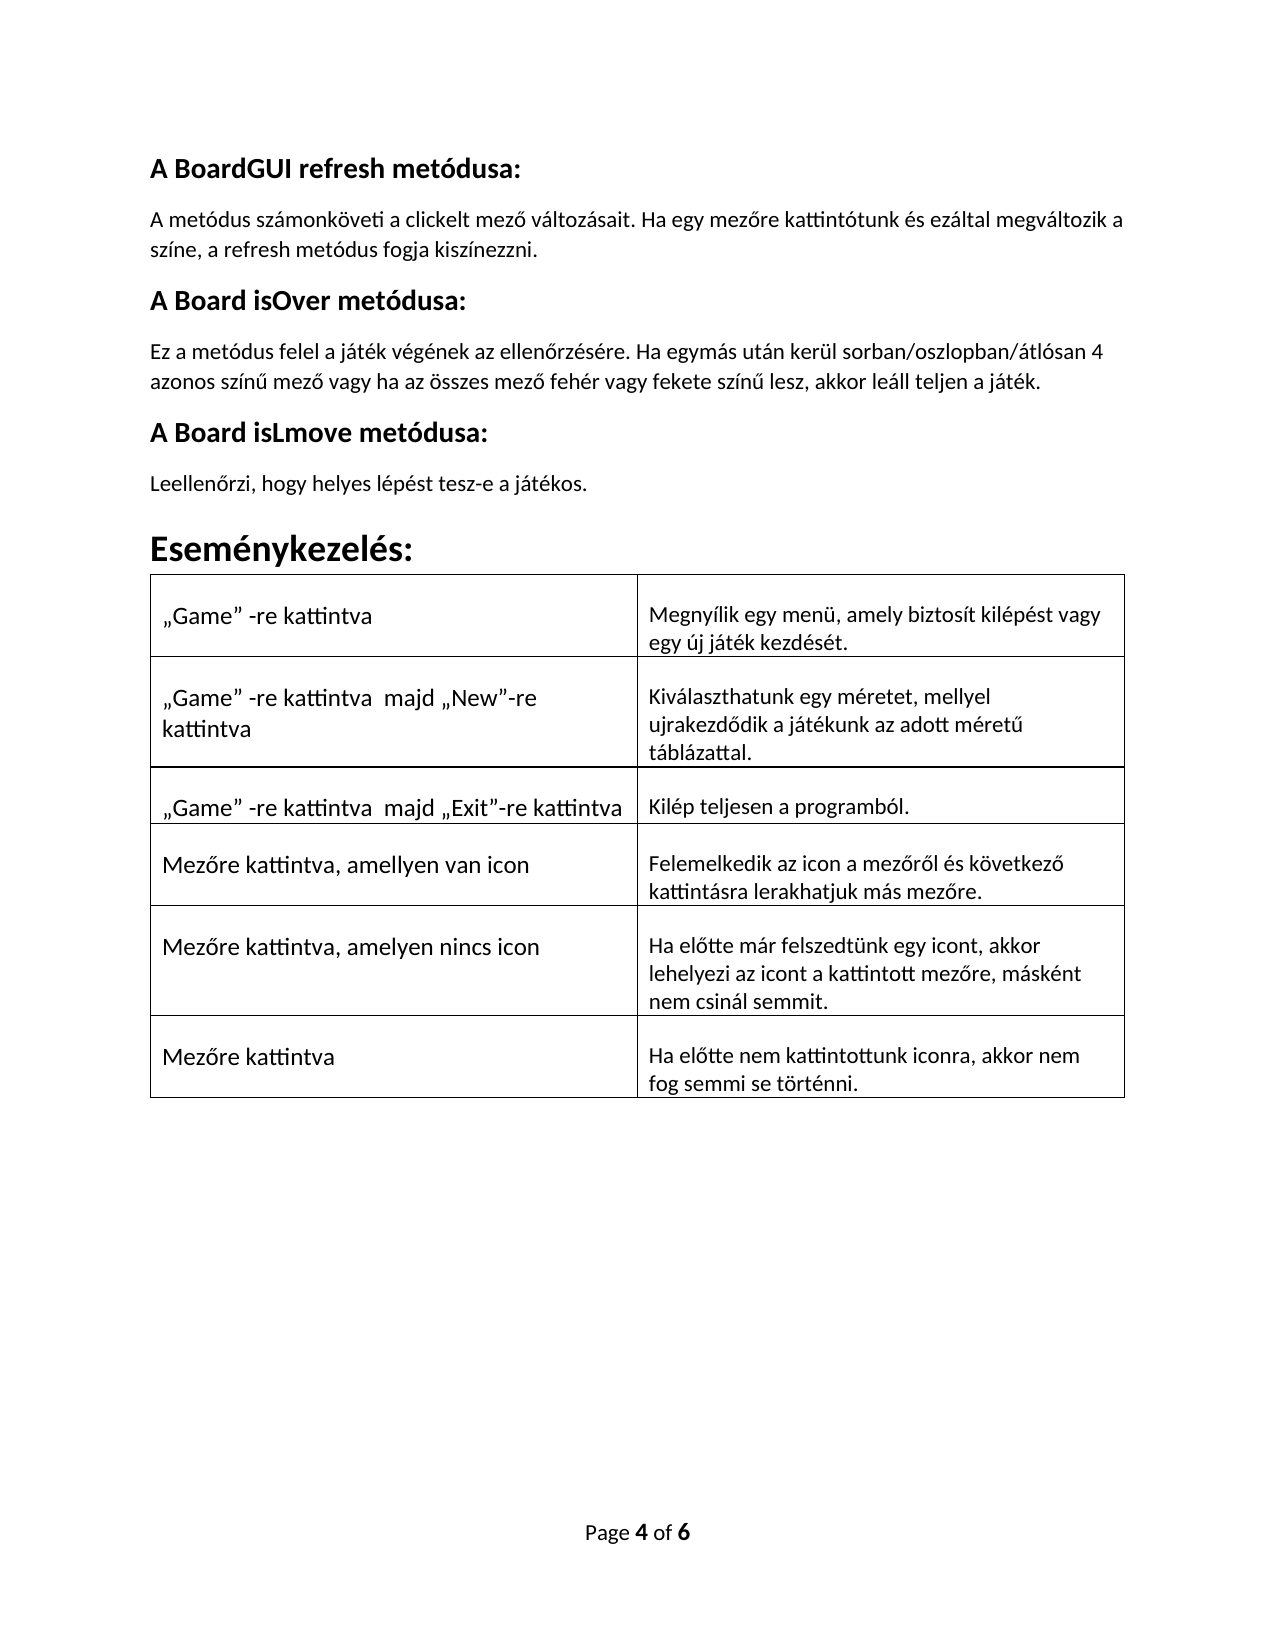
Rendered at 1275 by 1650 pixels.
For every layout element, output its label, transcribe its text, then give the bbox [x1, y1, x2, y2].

table_header Megnyílik egy menü, amely biztosít kilépést vagy egy új játék kezdését. [638, 575, 1124, 656]
text A metódus számonköveti a clickelt mező változásait. Ha egy mezőre kattintótunk és ezáltal megváltozik a színe, a refresh metódus fogja kiszínezzni. [150, 205, 1125, 263]
table_cell „Game” -re kattintva majd „Exit”-re kattintva [151, 768, 637, 823]
table_cell Kiválaszthatunk egy méretet, mellyel ujrakezdődik a játékunk az adott méretű táblázattal. [638, 657, 1124, 766]
table_cell Ha előtte nem kattintottunk iconra, akkor nem fog semmi se történni. [638, 1016, 1124, 1097]
text A Board isOver metódusa: [150, 282, 1125, 318]
text A Board isLmove metódusa: [150, 414, 1125, 450]
table_cell Mezőre kattintva, amellyen van icon [151, 824, 637, 905]
text Ez a metódus felel a játék végének az ellenőrzésére. Ha egymás után kerül sorban/oszlopban/átlósan 4 azonos színű mező vagy ha az összes mező fehér vagy fekete színű lesz, akkor leáll teljen a játék. [150, 337, 1125, 396]
table_cell „Game” -re kattintva majd „New”-re kattintva [151, 657, 637, 766]
table_header „Game” -re kattintva [151, 575, 637, 656]
table_cell Mezőre kattintva, amelyen nincs icon [151, 906, 637, 1015]
table_cell Felemelkedik az icon a mezőről és következő kattintásra lerakhatjuk más mezőre. [638, 824, 1124, 905]
text Leellenőrzi, hogy helyes lépést tesz-e a játékos. [150, 469, 1125, 497]
table_cell Ha előtte már felszedtünk egy icont, akkor lehelyezi az icont a kattintott mezőre, másként nem csinál semmit. [638, 906, 1124, 1015]
table_cell Mezőre kattintva [151, 1016, 637, 1097]
text Eseménykezelés: [150, 525, 1125, 571]
text A BoardGUI refresh metódusa: [150, 150, 1125, 186]
table_cell Kilép teljesen a programból. [638, 768, 1124, 823]
